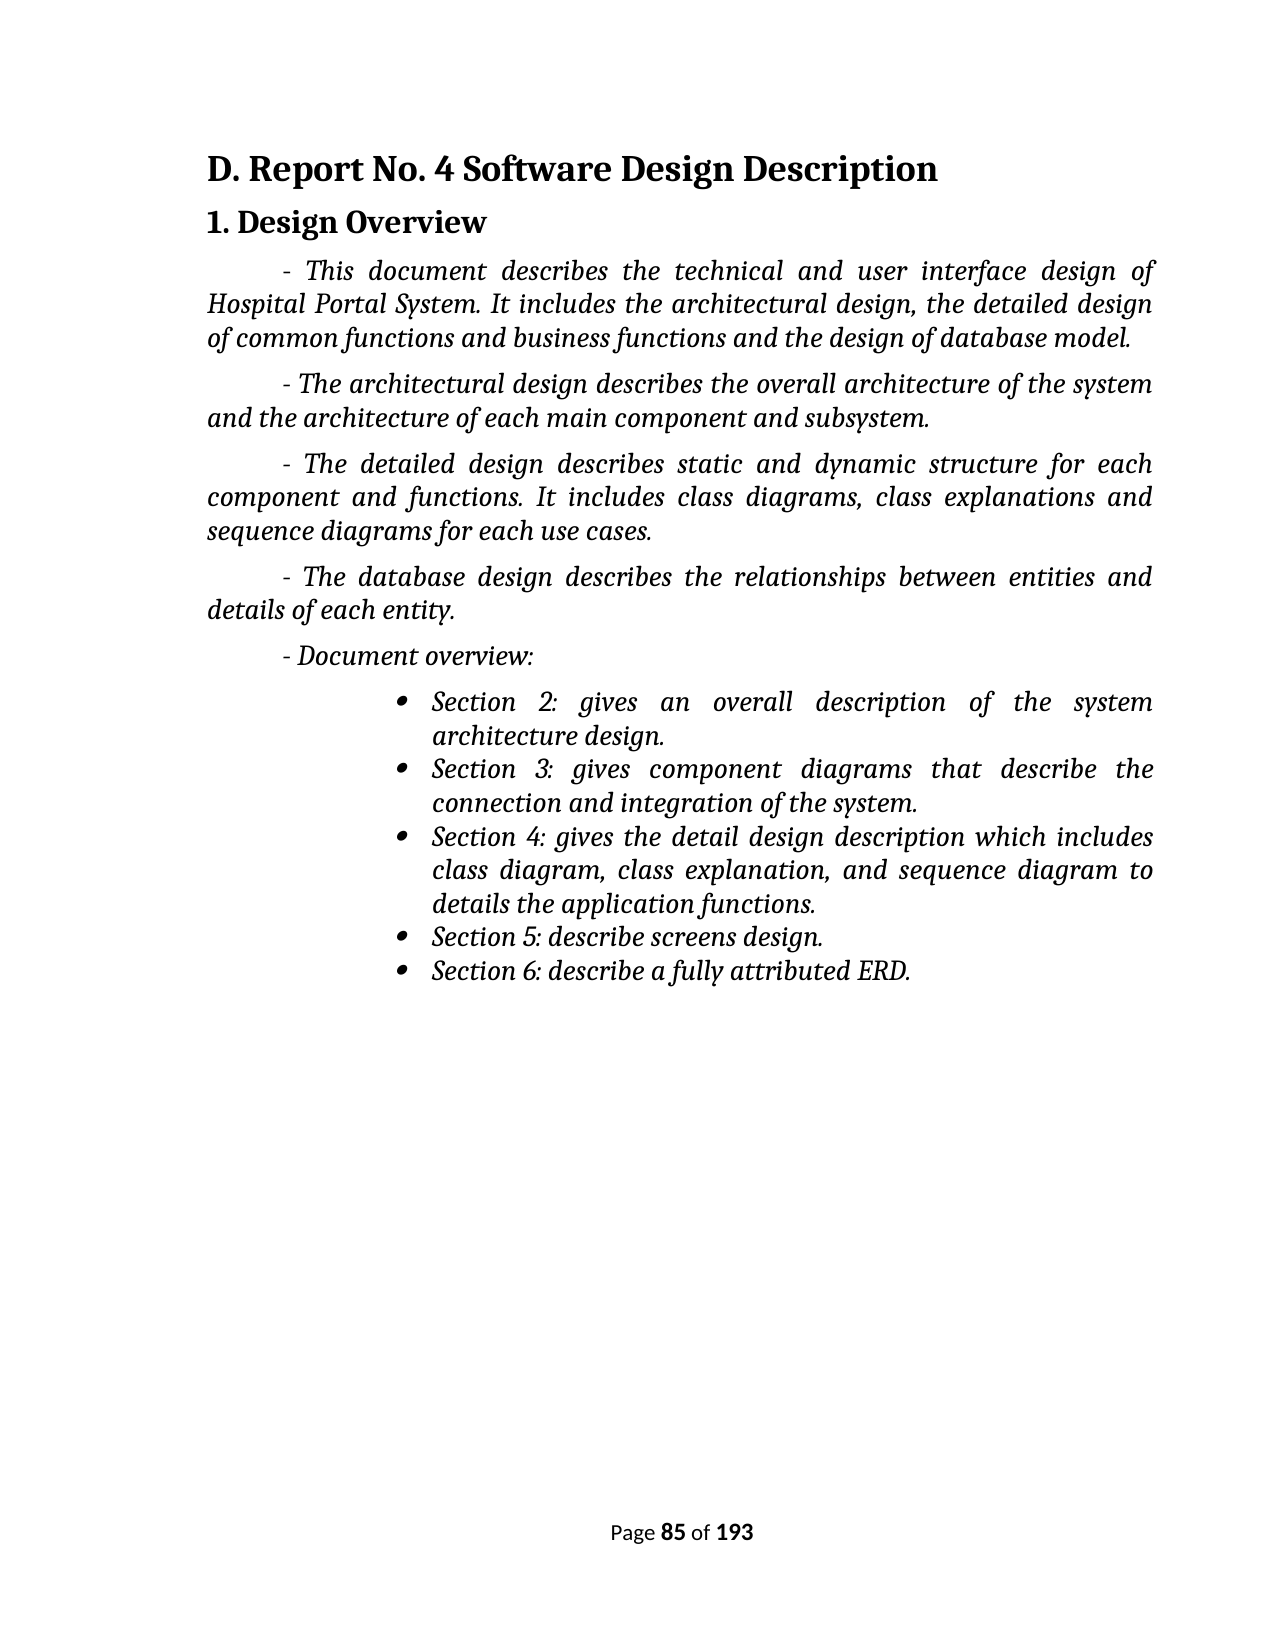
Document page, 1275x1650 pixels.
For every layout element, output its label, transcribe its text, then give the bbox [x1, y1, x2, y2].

list Section 3: gives component diagrams that describe the connection and integration of the system. [394, 753, 1157, 820]
text - Document overview: [207, 639, 1157, 673]
list Section 5: describe screens design. [394, 920, 1157, 954]
list Section 4: gives the detail design description which includes class diagram, class explanation, and sequence diagram to details the application functions. [394, 820, 1157, 920]
text - The detailed design describes static and dynamic structure for each component and functions. It includes class diagrams, class explanations and sequence diagrams for each use cases. [207, 447, 1157, 547]
text - The database design describes the relationships between entities and details of each entity. [207, 560, 1157, 627]
text - The architectural design describes the overall architecture of the system and the architecture of each main component and subsystem. [207, 367, 1157, 434]
list Section 6: describe a fully attributed ERD. [394, 954, 1157, 987]
text - This document describes the technical and user interface design of Hospital Portal System. It includes the architectural design, the detailed design of common functions and business functions and the design of database model. [207, 254, 1157, 355]
text 1. Design Overview [207, 203, 1157, 242]
text D. Report No. 4 Software Design Description [207, 148, 1157, 191]
list Section 2: gives an overall description of the system architecture design. [394, 686, 1157, 753]
